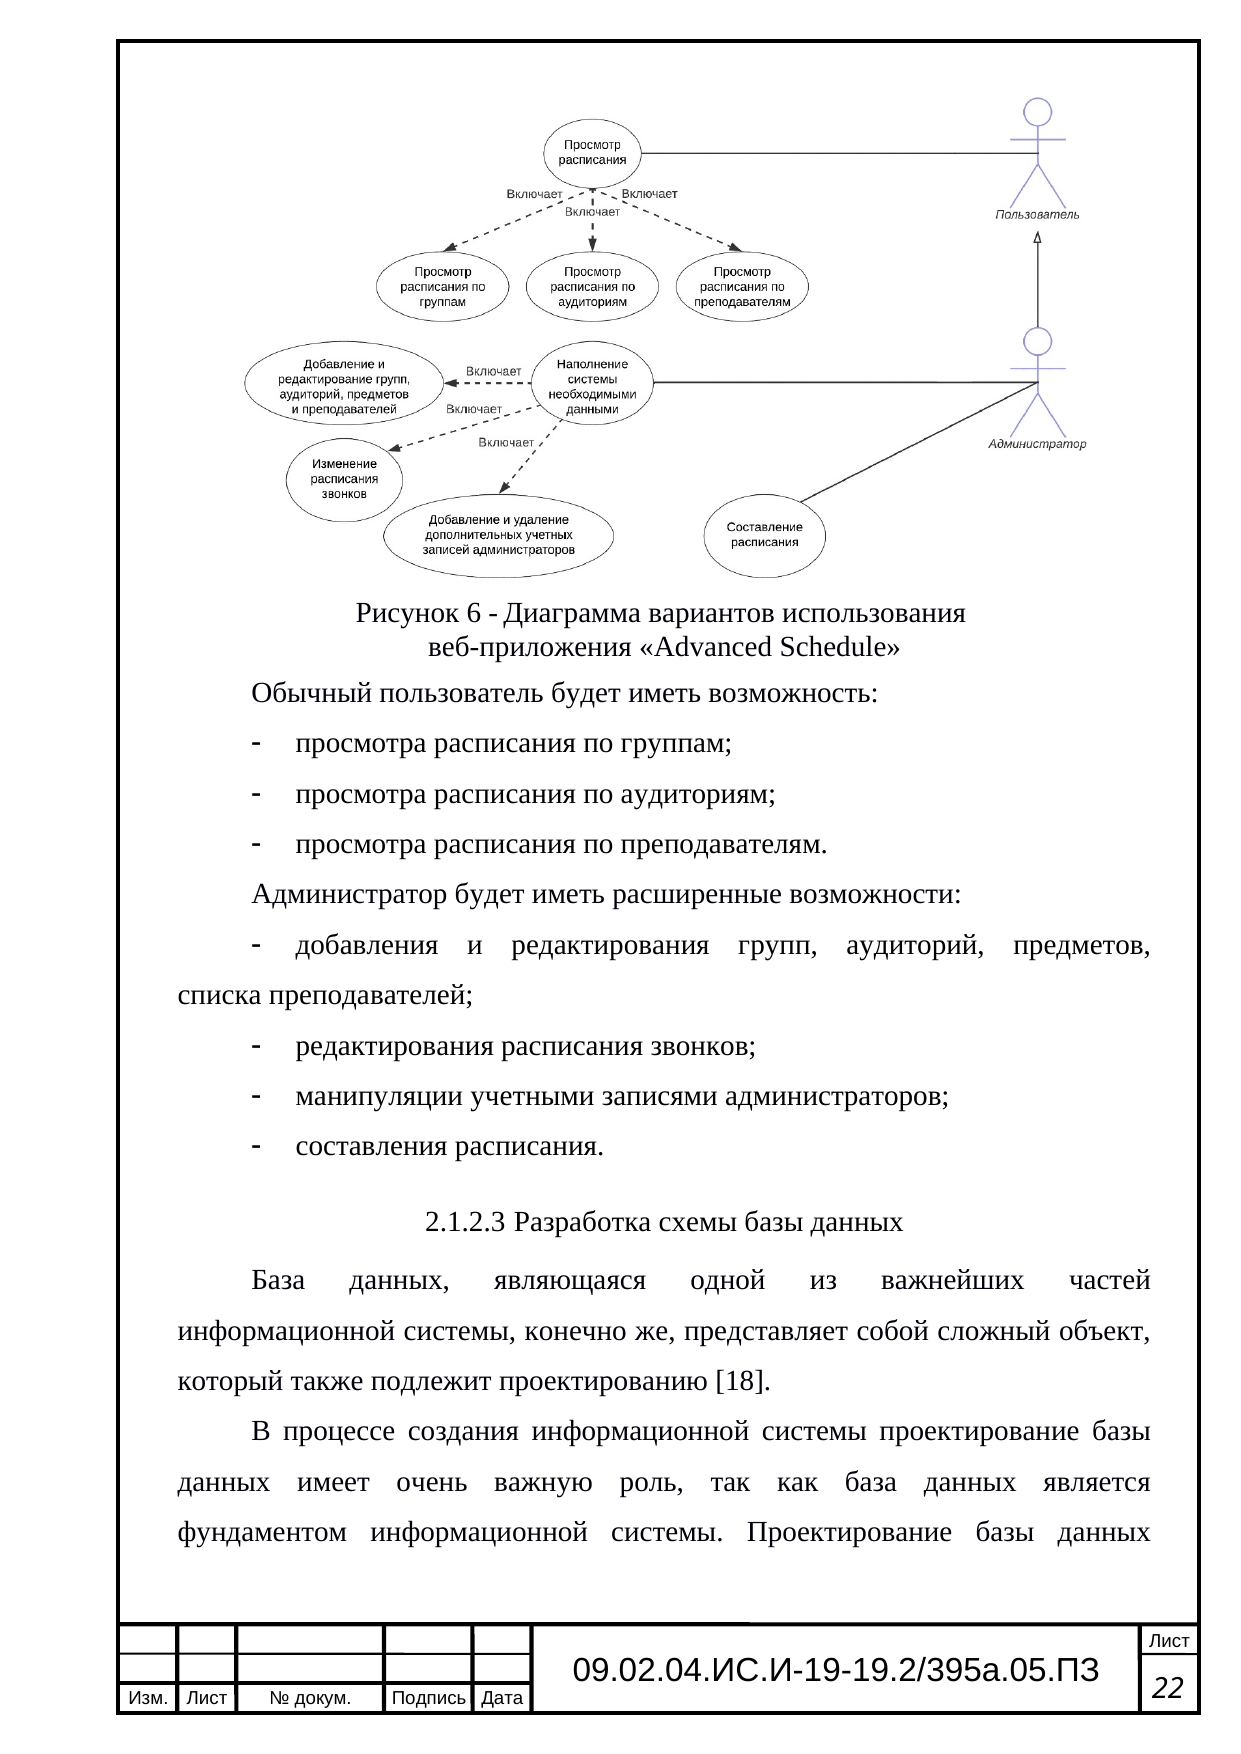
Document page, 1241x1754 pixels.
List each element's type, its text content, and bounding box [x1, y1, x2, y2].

list просмотра расписания по группам; [177, 725, 1152, 759]
list просмотра расписания по преподавателям. [177, 826, 1152, 860]
text База данных, являющаяся одной из важнейших частей информационной системы, конечно же, представляет собой сложный объект, который также подлежит проектированию [18]. [177, 1262, 1152, 1397]
list манипуляции учетными записями администраторов; [177, 1078, 1152, 1112]
subtitle Разработка схемы базы данных [177, 1204, 1152, 1237]
list просмотра расписания по аудиториям; [177, 776, 1152, 809]
text Диаграмма вариантов использования веб-приложения «Advanced Schedule» [177, 596, 1152, 663]
list добавления и редактирования групп, аудиторий, предметов, списка преподавателей; [177, 927, 1152, 1011]
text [177, 1413, 1152, 1548]
list редактирования расписания звонков; [177, 1028, 1152, 1061]
picture [239, 88, 1089, 583]
text Администратор будет иметь расширенные возможности: [177, 877, 1152, 910]
text Обычный пользователь будет иметь возможность: [177, 675, 1152, 709]
list составления расписания. [177, 1128, 1152, 1162]
